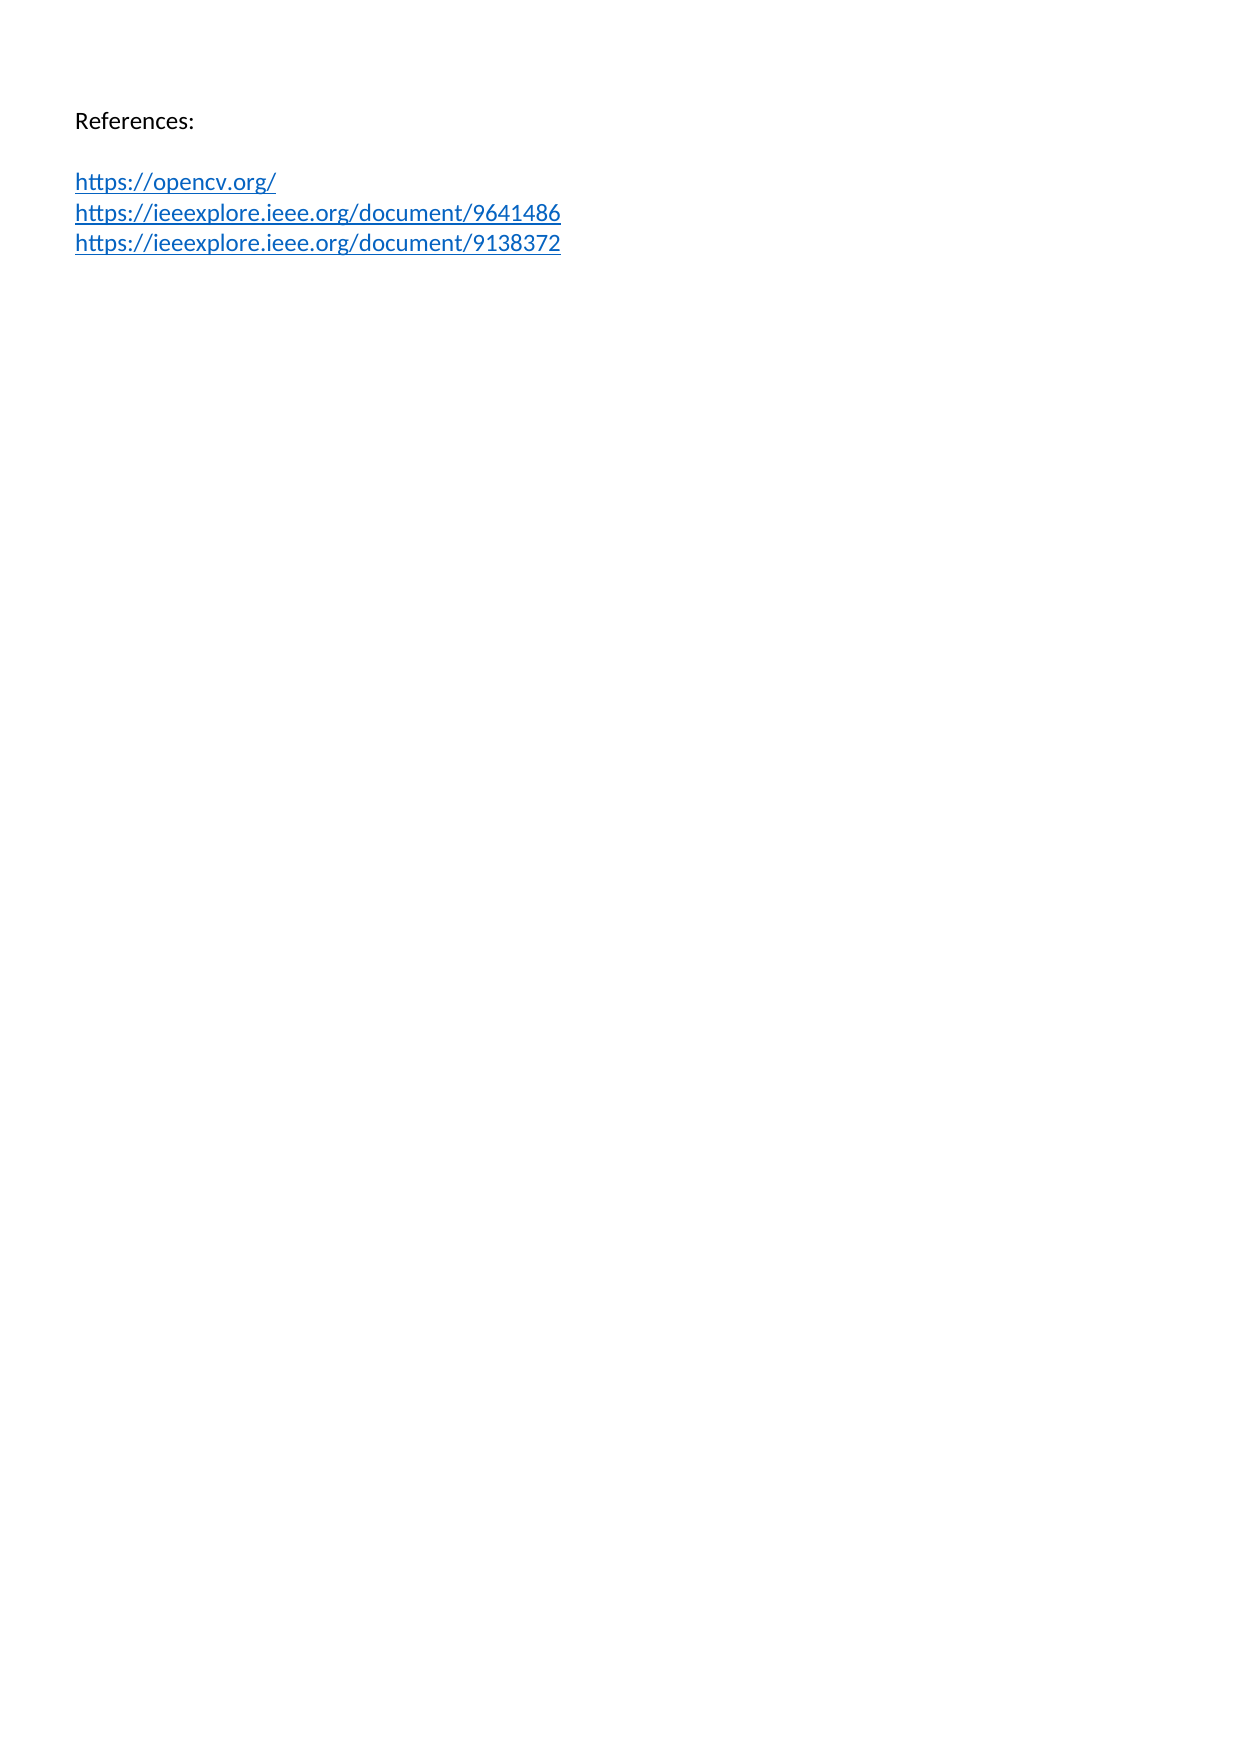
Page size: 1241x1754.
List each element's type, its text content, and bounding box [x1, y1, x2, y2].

text References: [75, 106, 1165, 136]
text https://opencv.org/ [75, 167, 1165, 197]
text https://ieeexplore.ieee.org/document/9641486 https://ieeexplore.ieee.org/document/9138372 [75, 197, 1165, 258]
